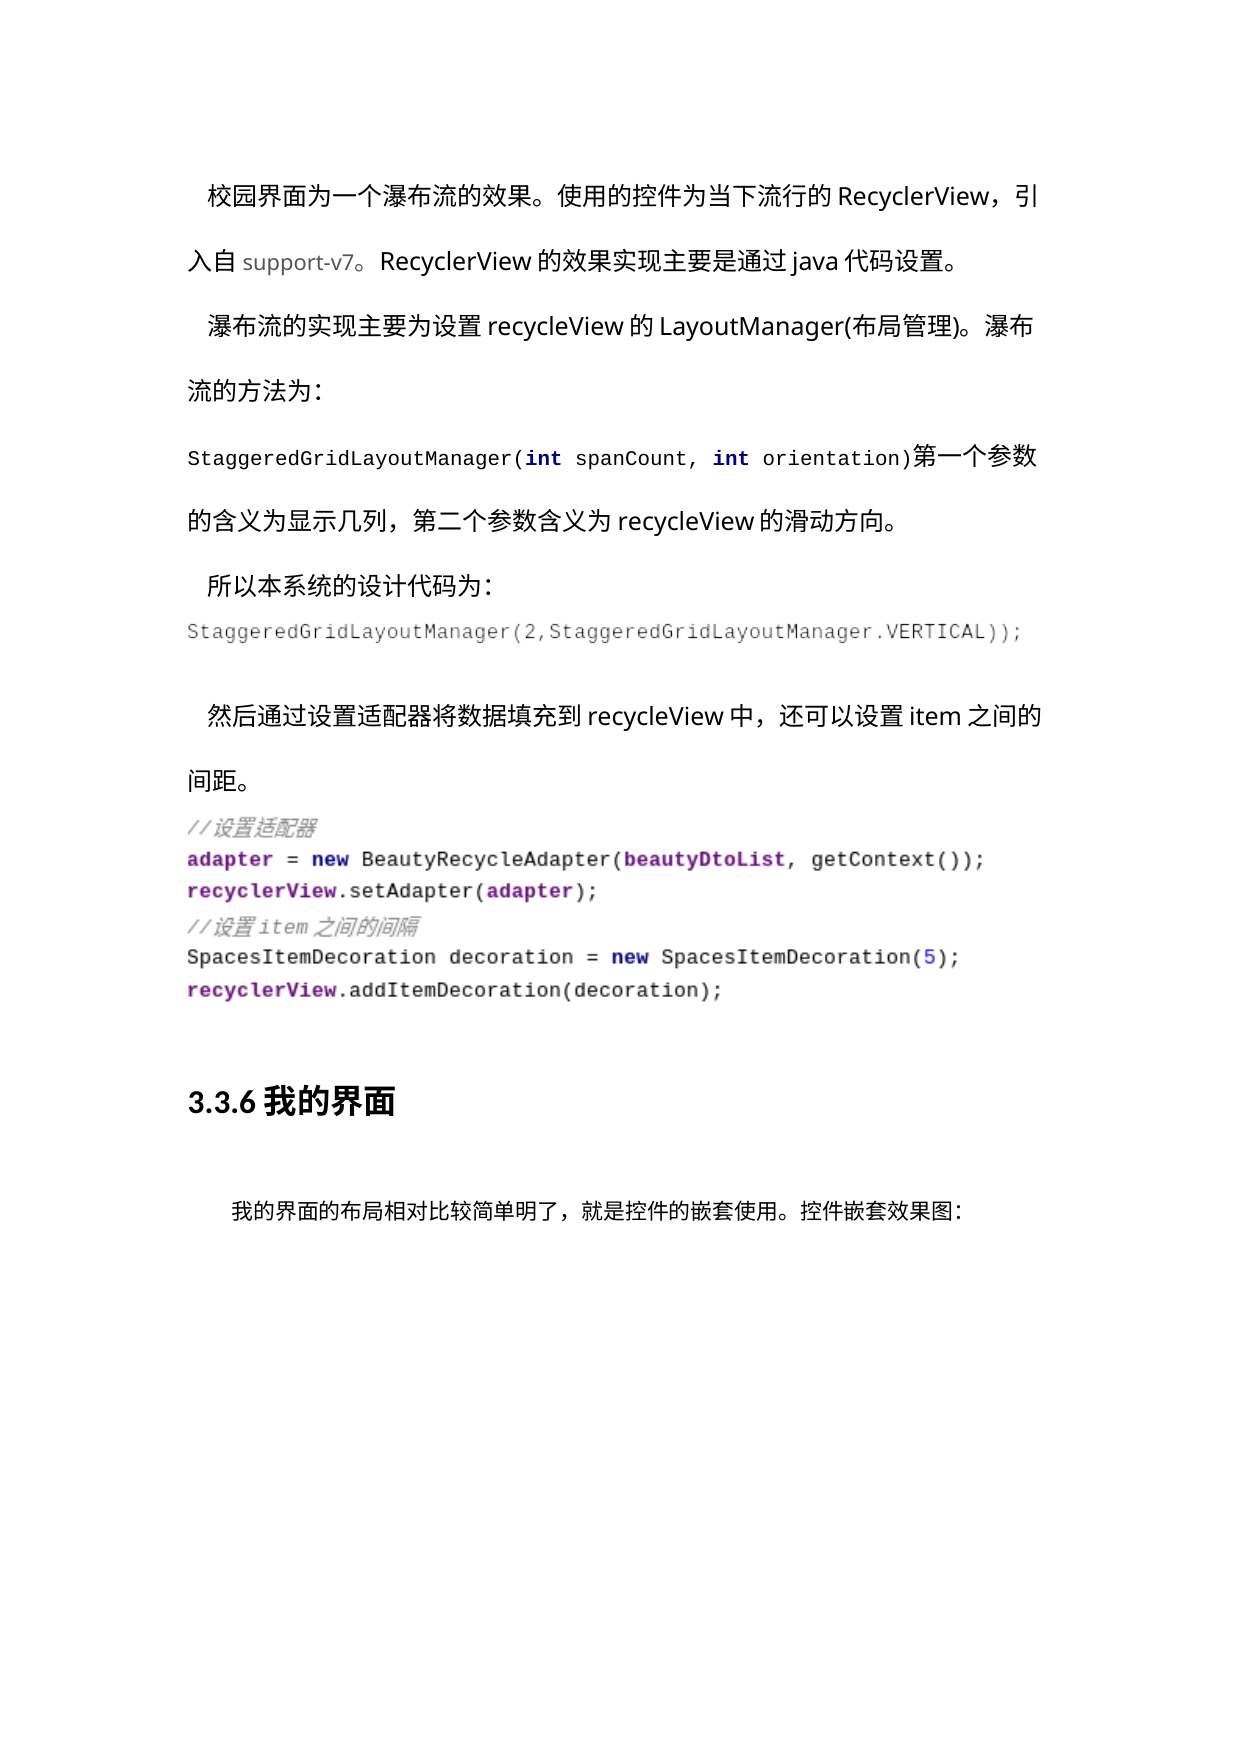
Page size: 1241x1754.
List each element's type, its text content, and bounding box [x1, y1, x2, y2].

text 我的界面的布局相对比较简单明了，就是控件的嵌套使用。控件嵌套效果图： [187, 1194, 1053, 1226]
text 然后通过设置适配器将数据填充到recycleView中，还可以设置item之间的间距。 [187, 682, 1053, 812]
text 校园界面为一个瀑布流的效果。使用的控件为当下流行的RecyclerView，引入自support-v7。RecyclerView的效果实现主要是通过java代码设置。 [187, 162, 1053, 292]
text 瀑布流的实现主要为设置recycleView的LayoutManager(布局管理)。瀑布流的方法为： [187, 292, 1053, 422]
subtitle 3.3.6 我的界面 [187, 1067, 1053, 1132]
text StaggeredGridLayoutManager(int spanCount, int orientation)第一个参数的含义为显示几列，第二个参数含义为recycleView的滑动方向。 [187, 422, 1053, 552]
text 所以本系统的设计代码为： [187, 552, 1053, 617]
